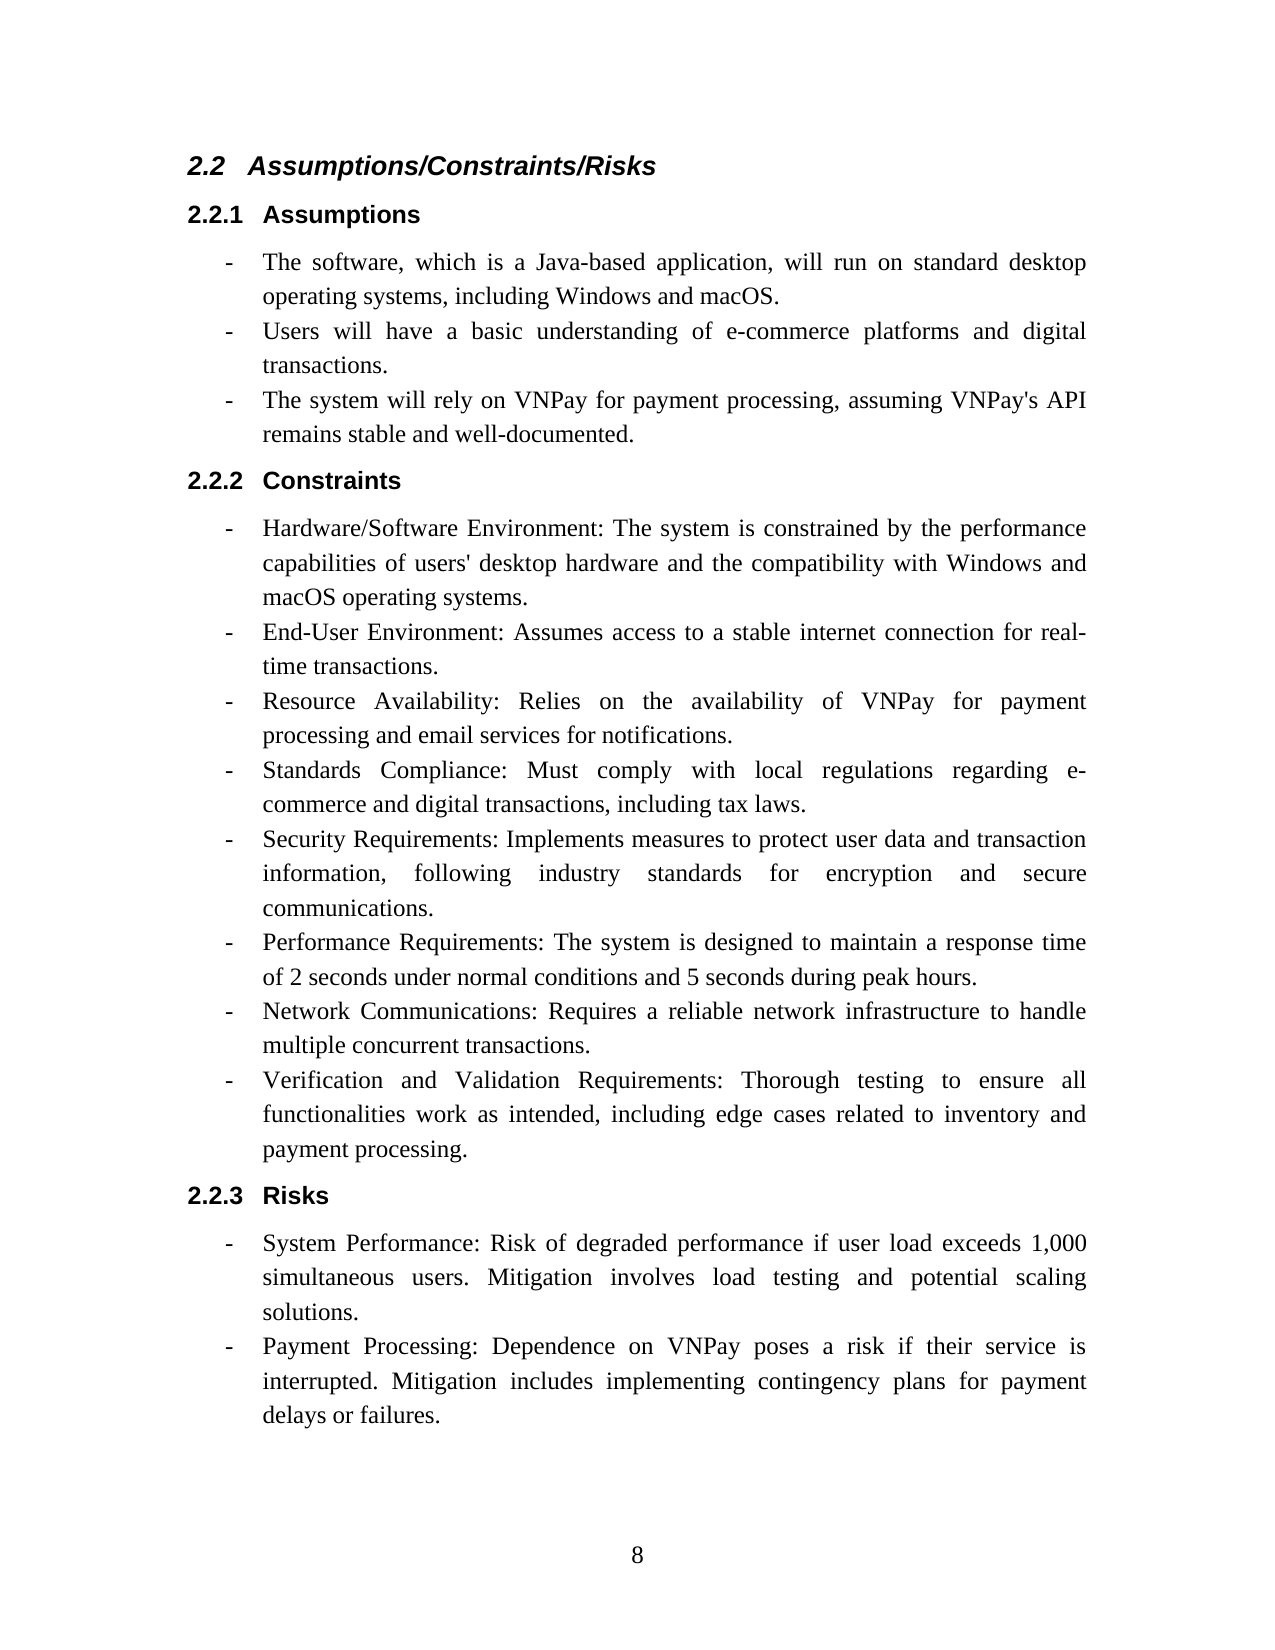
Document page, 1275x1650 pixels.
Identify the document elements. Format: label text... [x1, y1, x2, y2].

list Security Requirements: Implements measures to protect user data and transaction information, following industry standards for encryption and secure communications. [225, 824, 1087, 921]
subtitle Constraints [187, 466, 1087, 495]
list Standards Compliance: Must comply with local regulations regarding e-commerce and digital transactions, including tax laws. [225, 755, 1087, 818]
list The software, which is a Java-based application, will run on standard desktop operating systems, including Windows and macOS. [225, 247, 1087, 310]
list End-User Environment: Assumes access to a stable internet connection for real-time transactions. [225, 617, 1087, 680]
list Performance Requirements: The system is designed to maintain a response time of 2 seconds under normal conditions and 5 seconds during peak hours. [225, 927, 1087, 990]
list System Performance: Risk of degraded performance if user load exceeds 1,000 simultaneous users. Mitigation involves load testing and potential scaling solutions. [225, 1228, 1087, 1326]
list Resource Availability: Relies on the availability of VNPay for payment processing and email services for notifications. [225, 686, 1087, 749]
list Users will have a basic understanding of e-commerce platforms and digital transactions. [225, 316, 1087, 379]
subtitle Assumptions [187, 200, 1087, 229]
subtitle Risks [187, 1181, 1087, 1210]
subtitle Assumptions/Constraints/Risks [187, 150, 1087, 181]
list The system will rely on VNPay for payment processing, assuming VNPay's API remains stable and well-documented. [225, 385, 1087, 448]
list Payment Processing: Dependence on VNPay poses a risk if their service is interrupted. Mitigation includes implementing contingency plans for payment delays or failures. [225, 1331, 1087, 1429]
list Network Communications: Requires a reliable network infrastructure to handle multiple concurrent transactions. [225, 996, 1087, 1059]
list Verification and Validation Requirements: Thorough testing to ensure all functionalities work as intended, including edge cases related to inventory and payment processing. [225, 1065, 1087, 1163]
list Hardware/Software Environment: The system is constrained by the performance capabilities of users' desktop hardware and the compatibility with Windows and macOS operating systems. [225, 513, 1087, 611]
